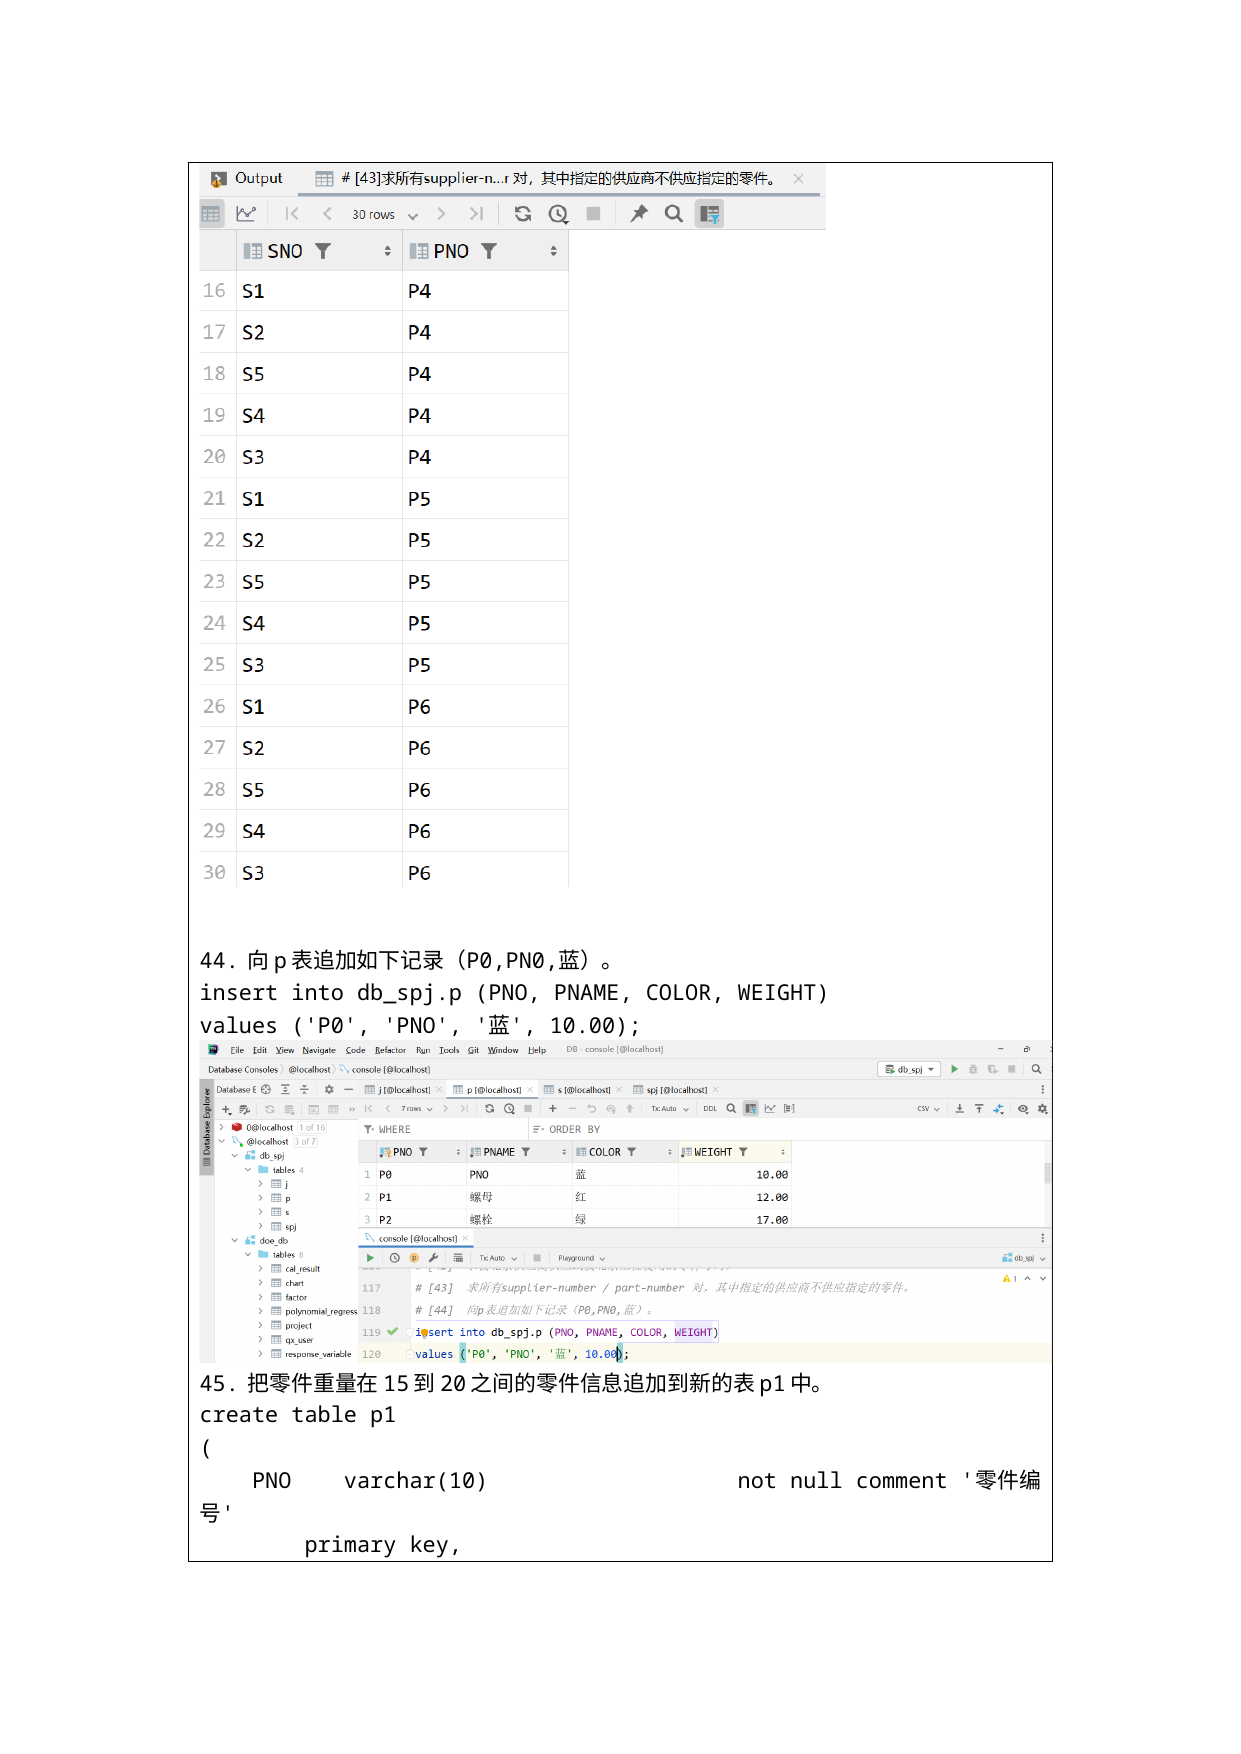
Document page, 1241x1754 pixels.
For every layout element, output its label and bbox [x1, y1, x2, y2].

picture [199, 163, 826, 887]
table_cell [189, 163, 1052, 1561]
picture [199, 1040, 1053, 1363]
